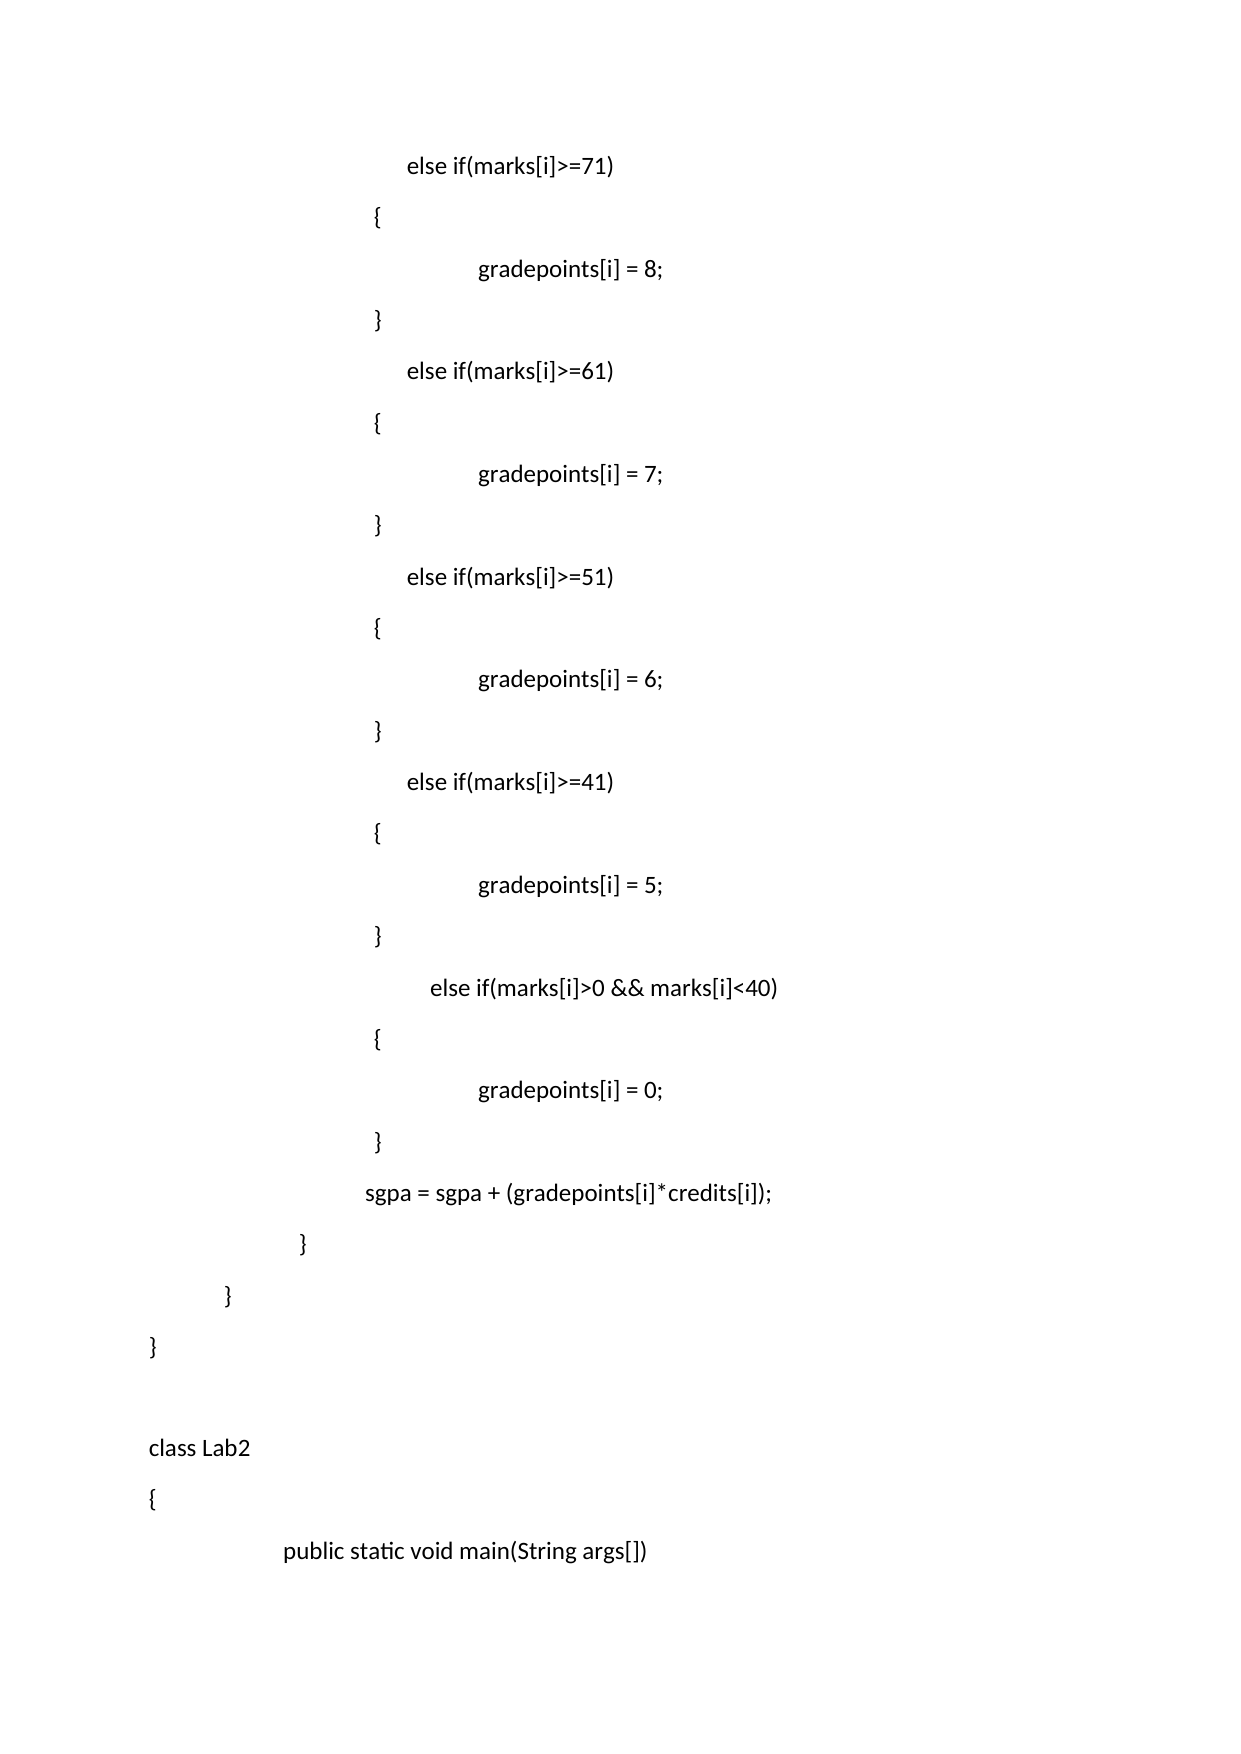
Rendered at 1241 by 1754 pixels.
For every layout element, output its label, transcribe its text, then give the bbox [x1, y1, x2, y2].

text gradepoints[i] = 8; [148, 253, 1090, 283]
text gradepoints[i] = 0; [148, 1074, 1090, 1105]
text { [148, 612, 1090, 643]
text { [148, 1483, 1090, 1514]
text } [148, 1280, 1090, 1310]
text else if(marks[i]>=41) [148, 766, 1090, 797]
text else if(marks[i]>=61) [148, 355, 1090, 386]
text } [148, 509, 1090, 540]
text public static void main(String args[]) [148, 1535, 1090, 1565]
text else if(marks[i]>=51) [148, 561, 1090, 591]
text } [148, 1331, 1090, 1362]
text sgpa = sgpa + (gradepoints[i]*credits[i]); [148, 1177, 1090, 1208]
text } [148, 1228, 1090, 1259]
text } [148, 920, 1090, 951]
text gradepoints[i] = 6; [148, 663, 1090, 694]
text { [148, 818, 1090, 848]
text gradepoints[i] = 7; [150, 458, 1090, 489]
text } [148, 1126, 1090, 1156]
text { [148, 201, 1090, 232]
text gradepoints[i] = 5; [148, 869, 1090, 899]
text { [148, 407, 1090, 437]
text { [148, 1023, 1090, 1053]
text } [148, 715, 1090, 745]
text else if(marks[i]>=71) [148, 150, 1090, 181]
text class Lab2 [148, 1432, 1090, 1463]
text else if(marks[i]>0 && marks[i]<40) [148, 972, 1090, 1002]
text } [148, 304, 1090, 334]
